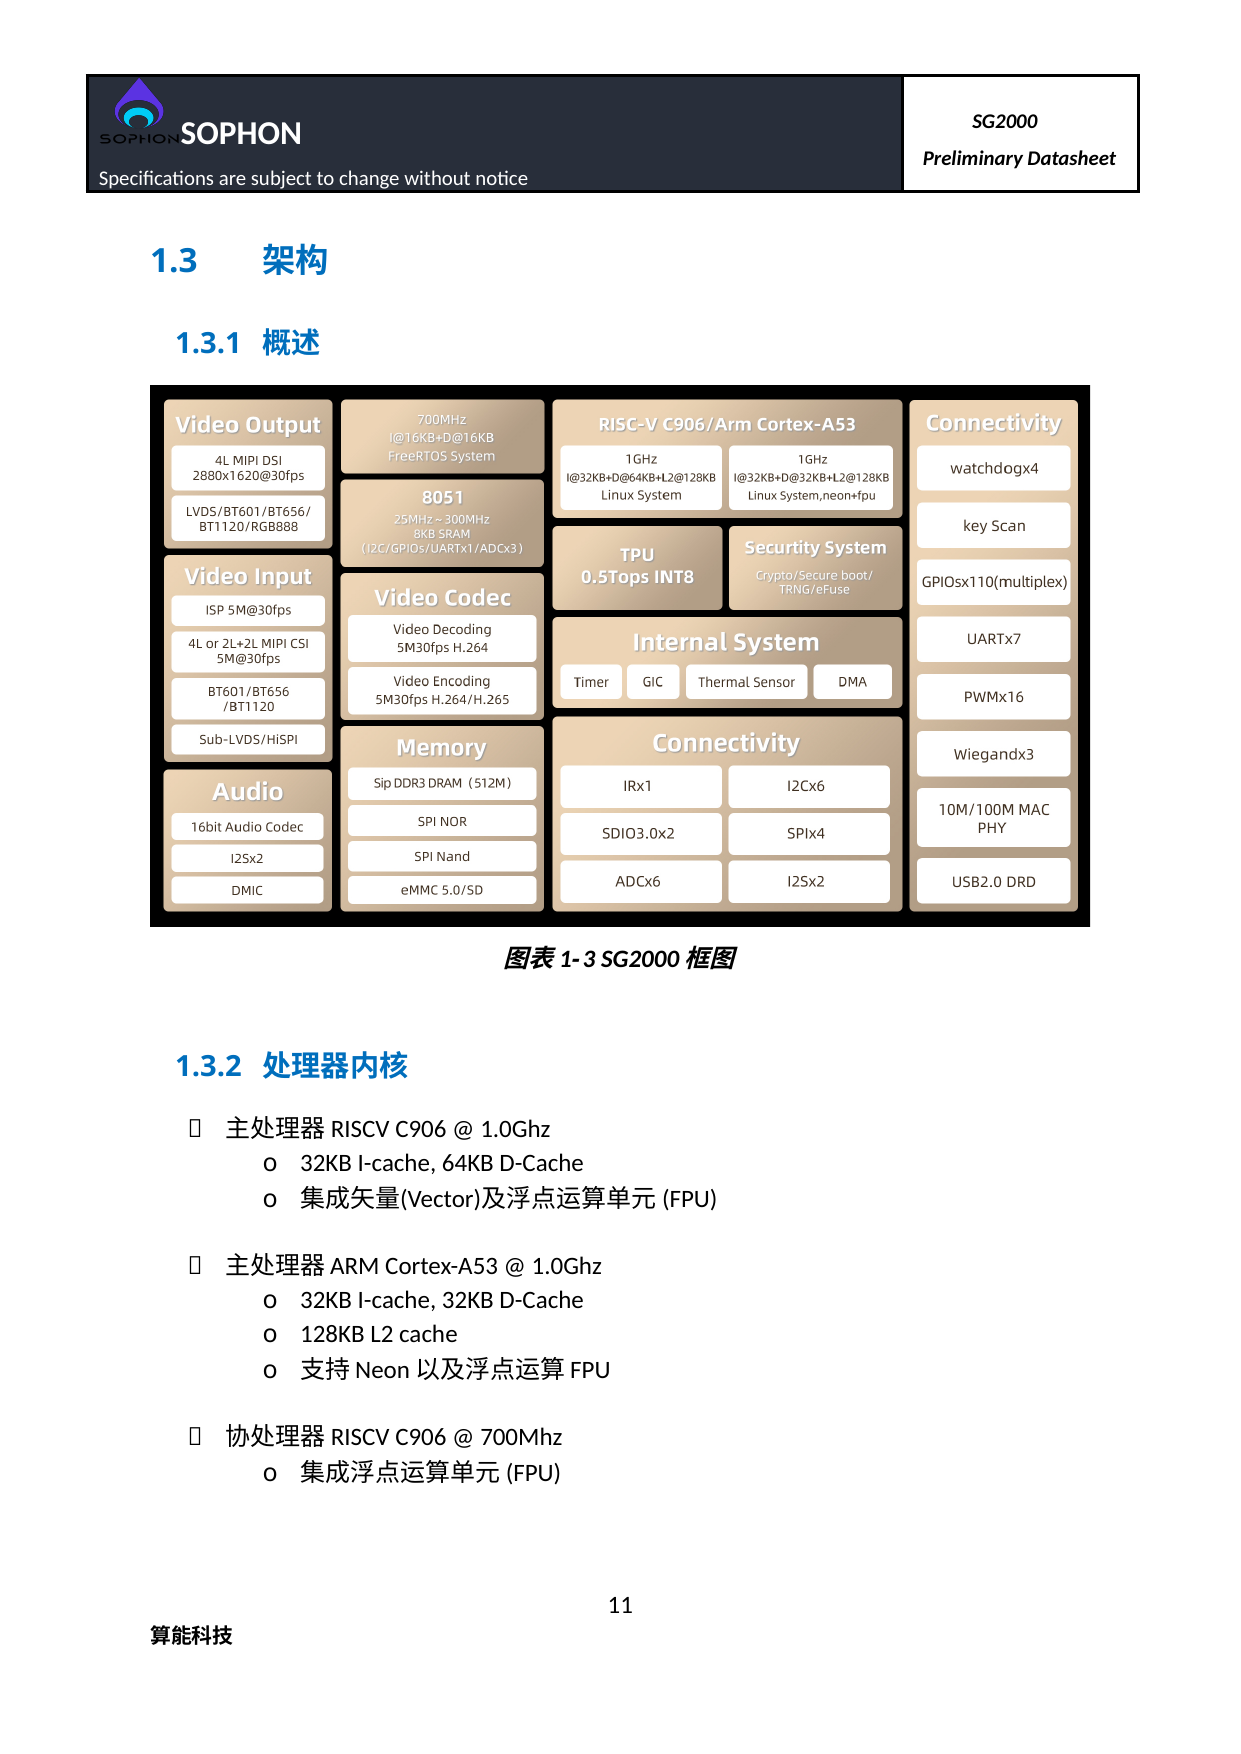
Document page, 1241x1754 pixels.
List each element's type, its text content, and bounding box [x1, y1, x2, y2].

picture [98, 77, 181, 145]
list 集成浮点运算单元 (FPU) [262, 1453, 1090, 1489]
list 协处理器 RISCV C906 @ 700Mhz [187, 1417, 1090, 1453]
subtitle 概述 [175, 319, 1065, 362]
list 128KB L2 cache [262, 1316, 1090, 1350]
text 图表 1‑3 SG2000框图 [150, 939, 1090, 975]
list 主处理器ARM Cortex-A53 @ 1.0Ghz [187, 1245, 1090, 1282]
list 集成矢量(Vector)及浮点运算单元 (FPU) [262, 1179, 1090, 1215]
list 32KB I-cache, 32KB D-Cache [262, 1282, 1090, 1316]
subtitle 处理器内核 [175, 1043, 1065, 1085]
list 主处理器 RISCV C906 @ 1.0Ghz [187, 1108, 1090, 1144]
list 支持Neon以及浮点运算FPU [262, 1350, 1090, 1386]
list 32KB I-cache, 64KB D-Cache [262, 1144, 1090, 1179]
subtitle 架构 [150, 234, 1090, 282]
picture [150, 385, 1091, 927]
